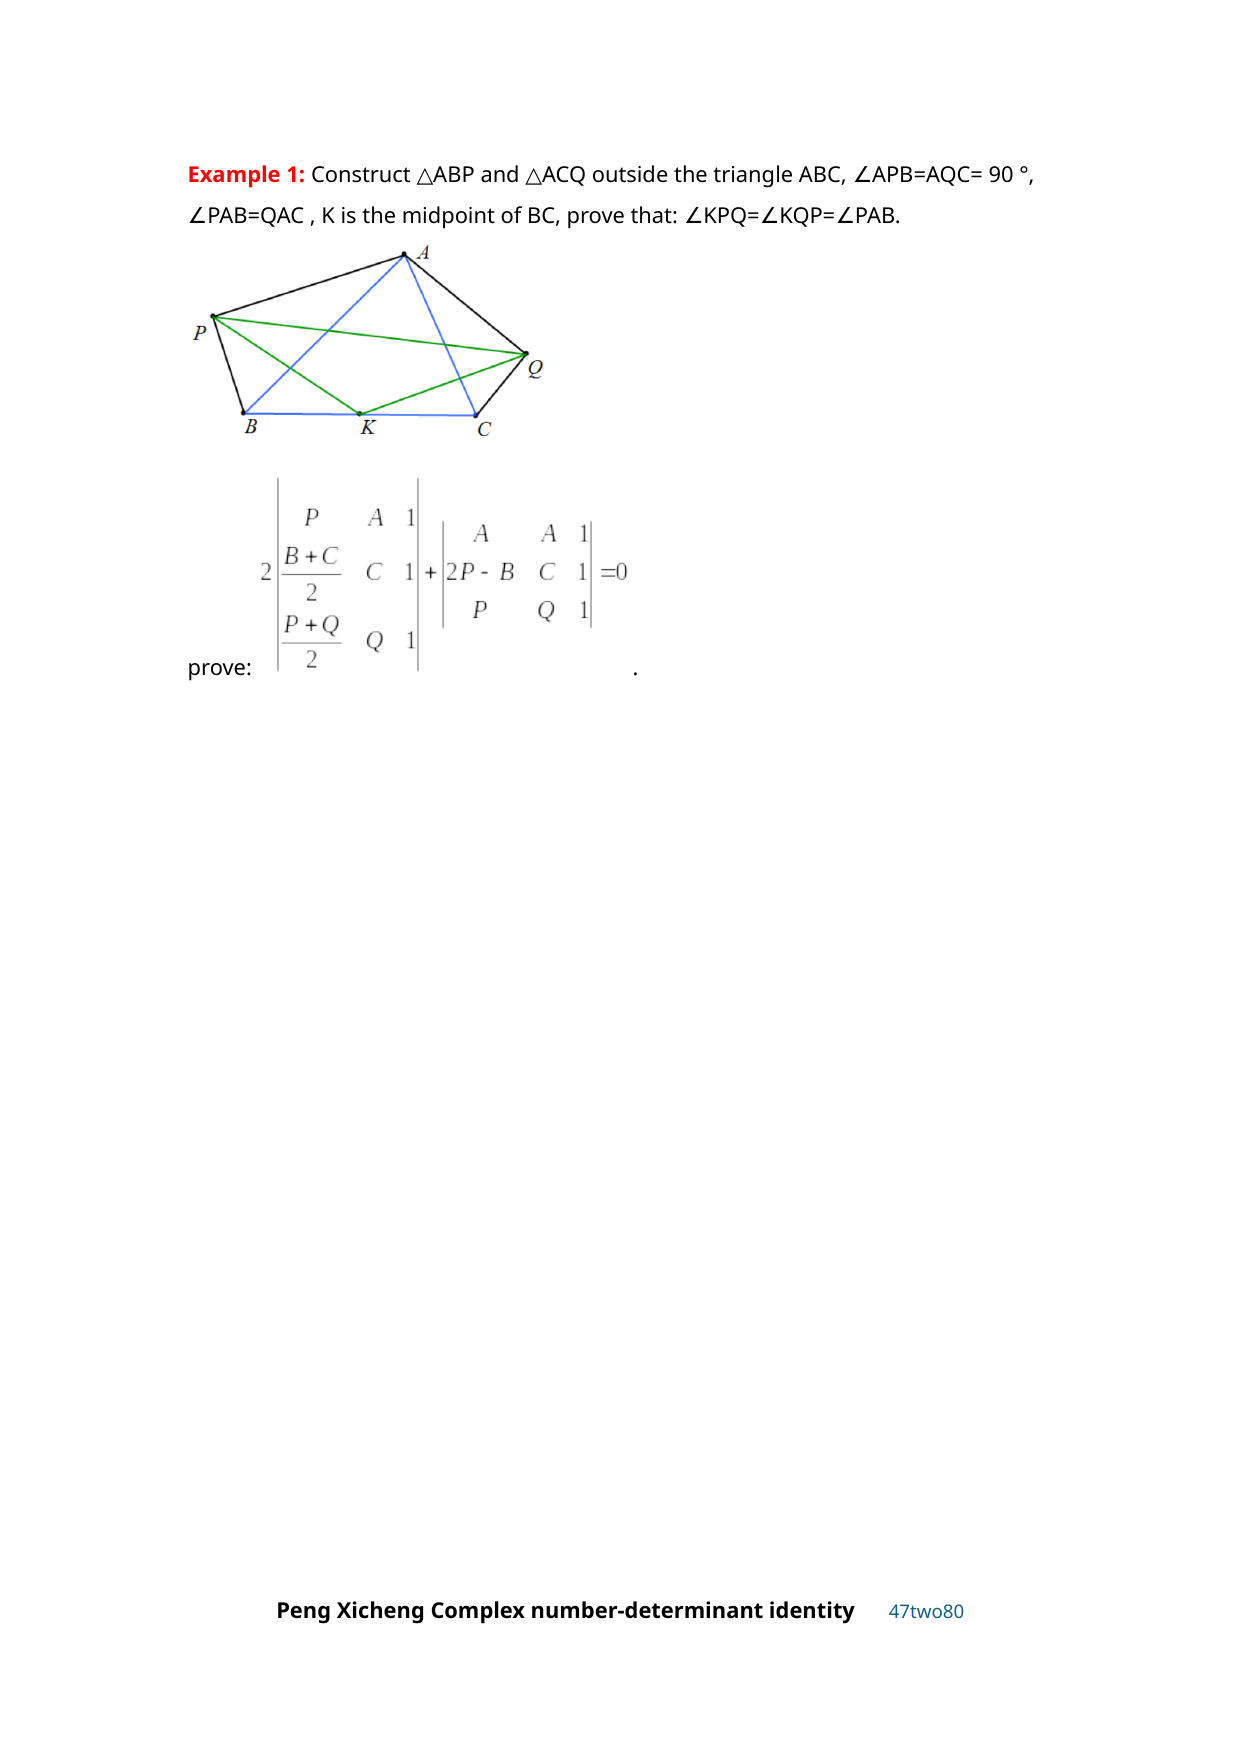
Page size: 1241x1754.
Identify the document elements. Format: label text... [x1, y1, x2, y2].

text prove: . [187, 472, 1053, 700]
picture [187, 238, 550, 442]
text Example 1: Construct △ABP and △ACQ outside the triangle ABC, ∠APB=AQC= 90 °, ∠PAB=QAC , K is the midpoint of BC, prove that: ∠KPQ=∠KQP=∠PAB. [187, 158, 1053, 231]
